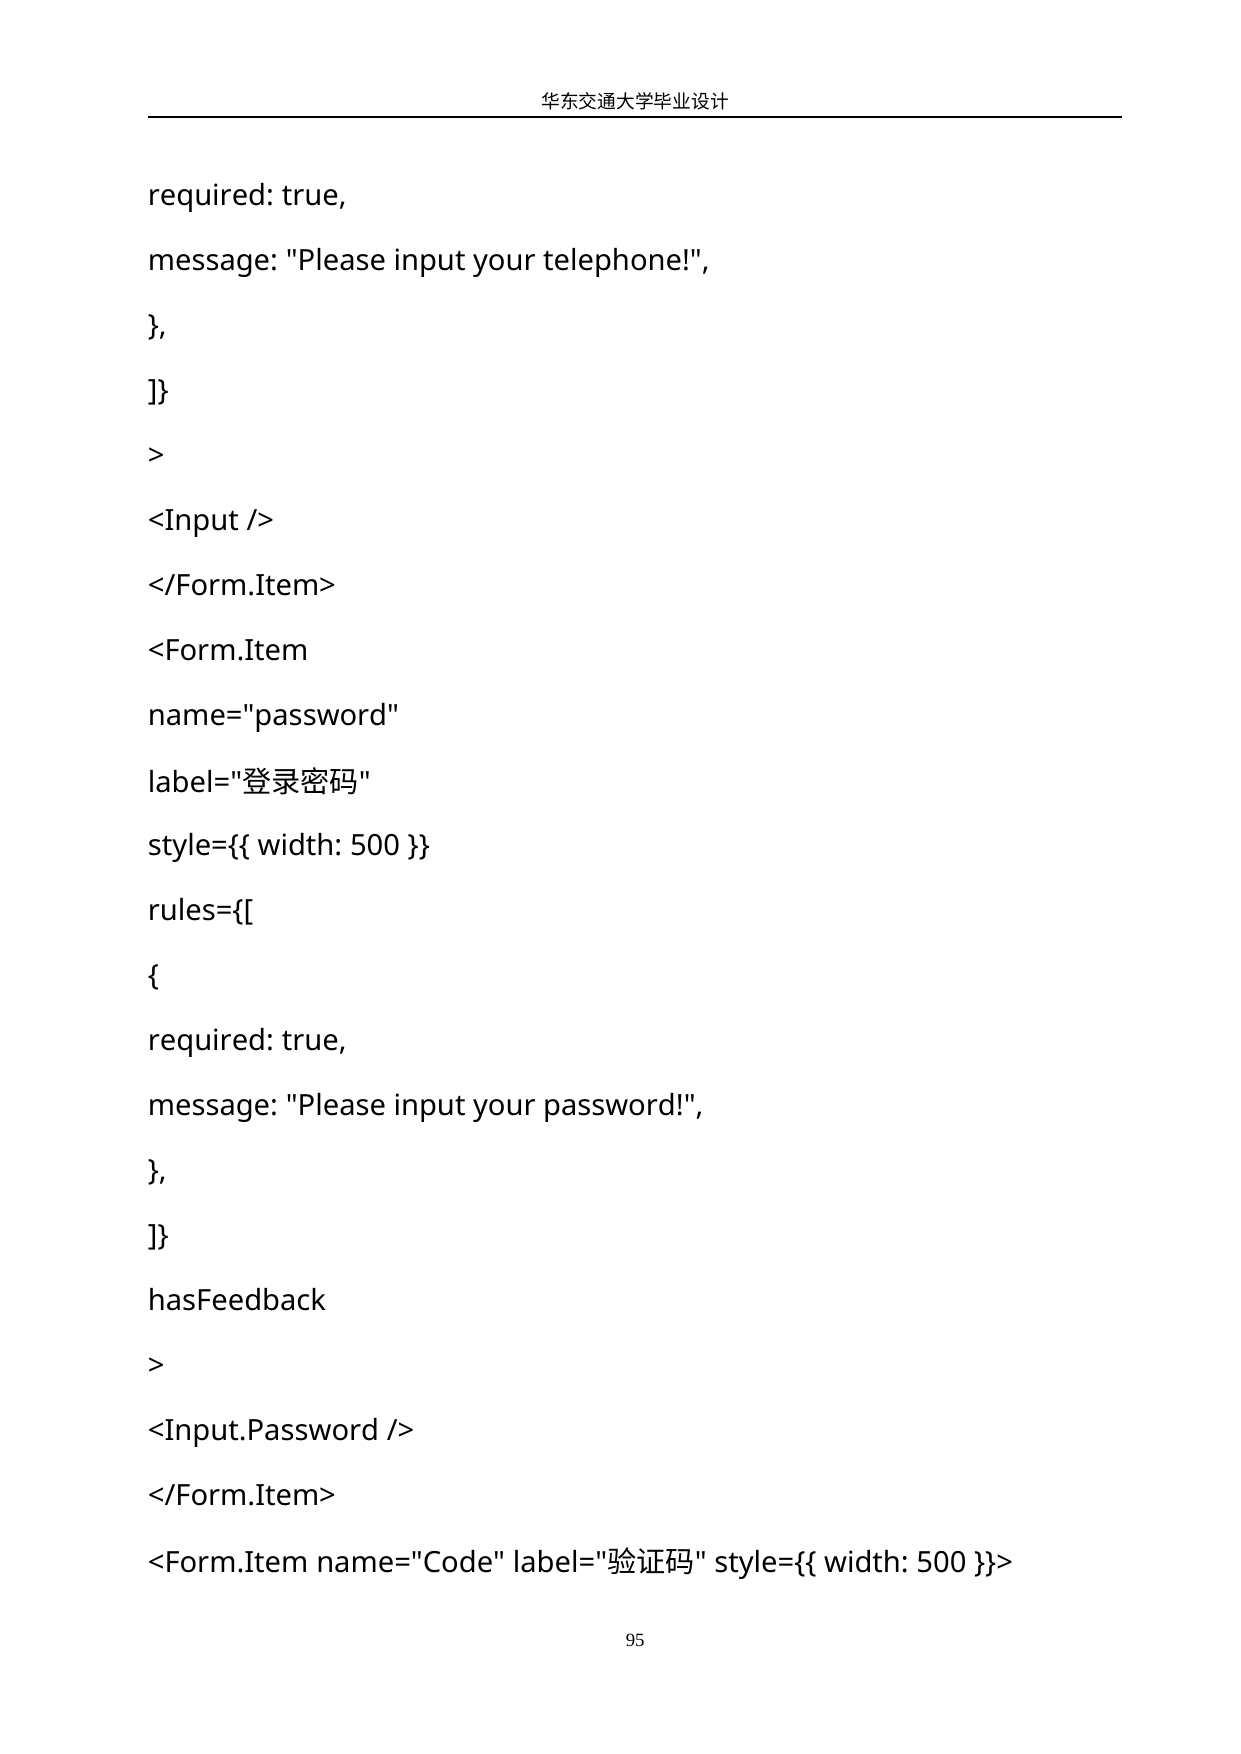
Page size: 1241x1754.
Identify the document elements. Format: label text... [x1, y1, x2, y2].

text </Form.Item> [148, 1462, 1122, 1527]
text <Input /> [148, 487, 1122, 552]
text message: "Please input your password!", [148, 1072, 1122, 1137]
text message: "Please input your telephone!", [148, 227, 1122, 292]
text ]} [148, 1202, 1122, 1267]
text }, [148, 292, 1122, 357]
text </Form.Item> [148, 552, 1122, 617]
text name="password" [148, 682, 1122, 747]
text > [148, 422, 1122, 487]
text { [148, 942, 1122, 1007]
text style={{ width: 500 }} [148, 812, 1122, 877]
text <Form.Item [148, 617, 1122, 682]
text ]} [148, 357, 1122, 422]
text required: true, [148, 162, 1122, 227]
text <Input.Password /> [148, 1397, 1122, 1462]
text label="登录密码" [148, 747, 1122, 812]
text required: true, [148, 1007, 1122, 1072]
text <Form.Item name="Code" label="验证码" style={{ width: 500 }}> [148, 1527, 1122, 1592]
text hasFeedback [148, 1267, 1122, 1332]
text > [148, 1332, 1122, 1397]
text }, [148, 1137, 1122, 1202]
text rules={[ [148, 877, 1122, 942]
